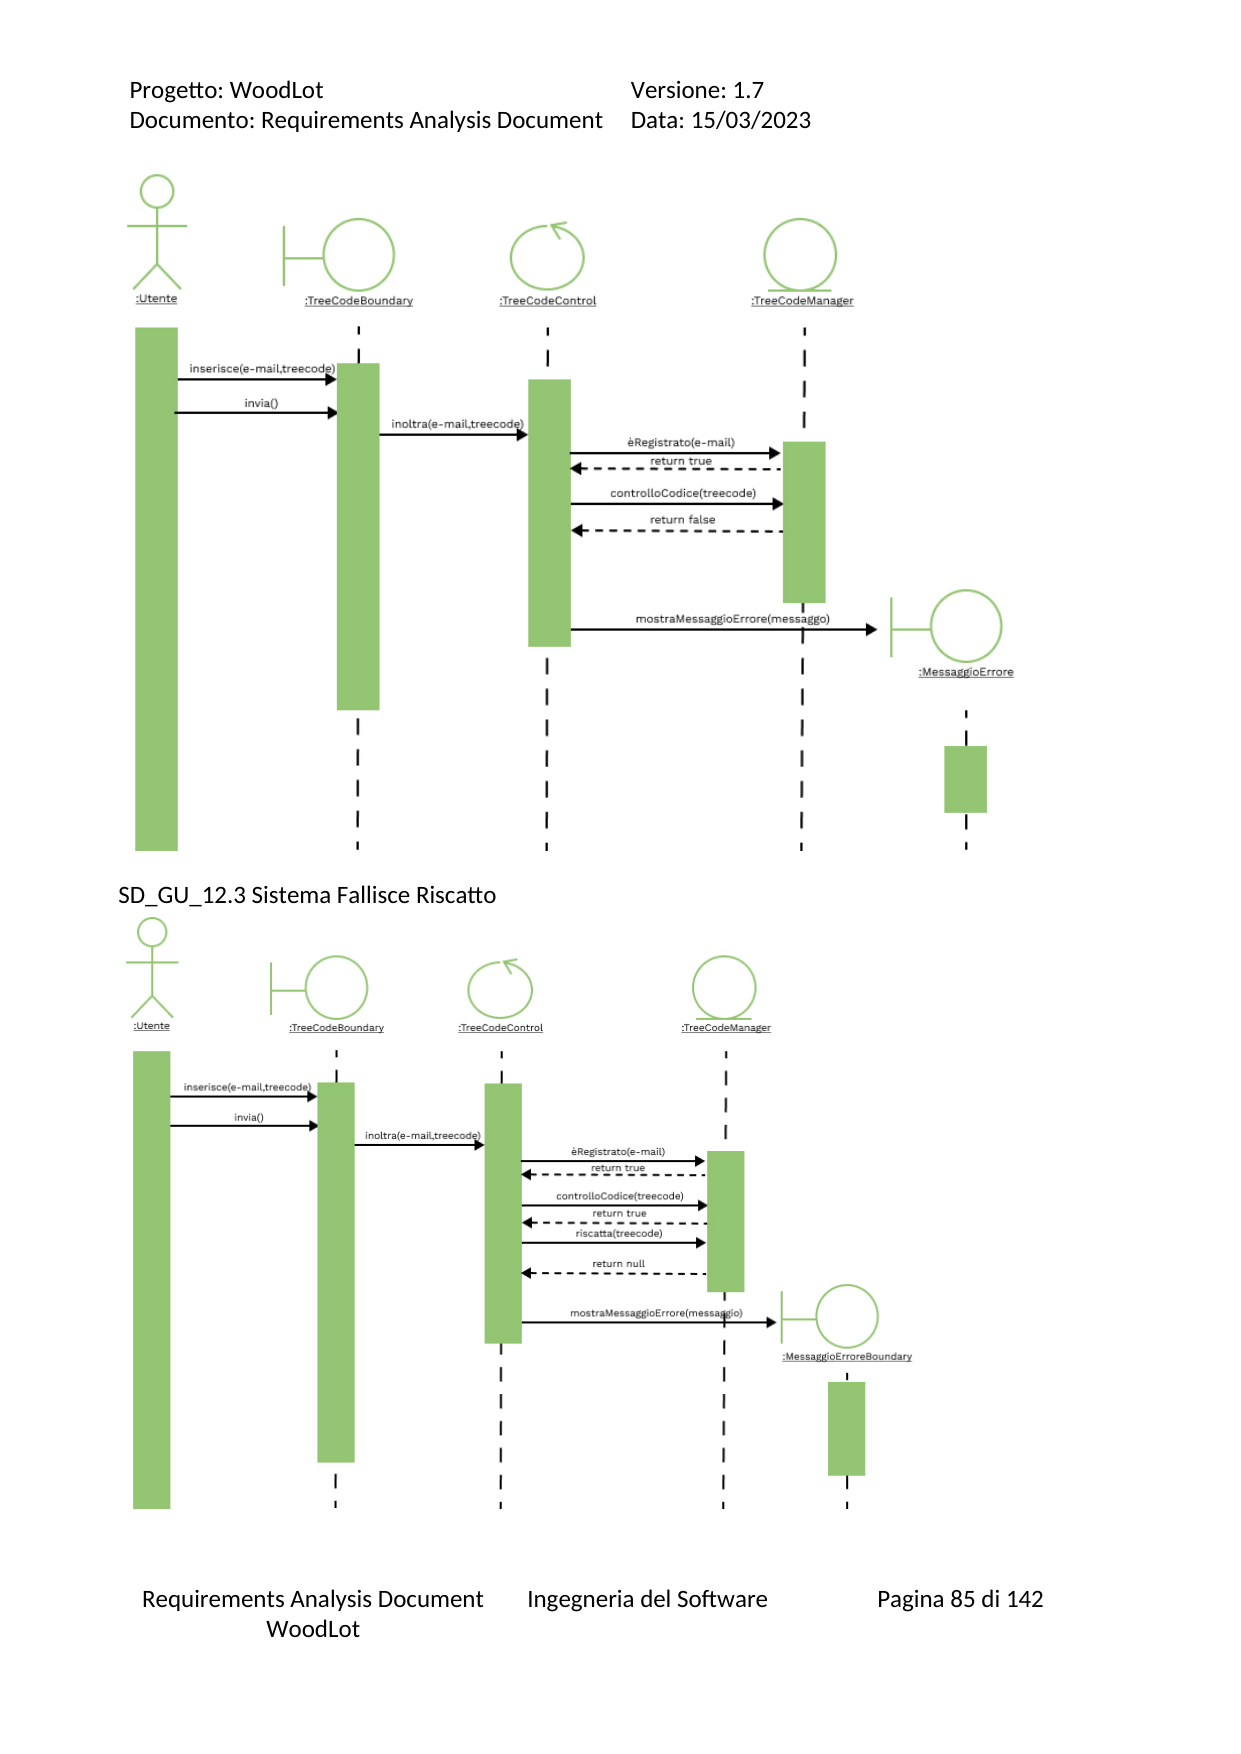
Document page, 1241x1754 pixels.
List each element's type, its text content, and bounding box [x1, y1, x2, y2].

picture [118, 165, 1047, 851]
text SD_GU_12.3 Sistema Fallisce Riscatto [118, 879, 1122, 910]
picture [118, 910, 966, 1509]
